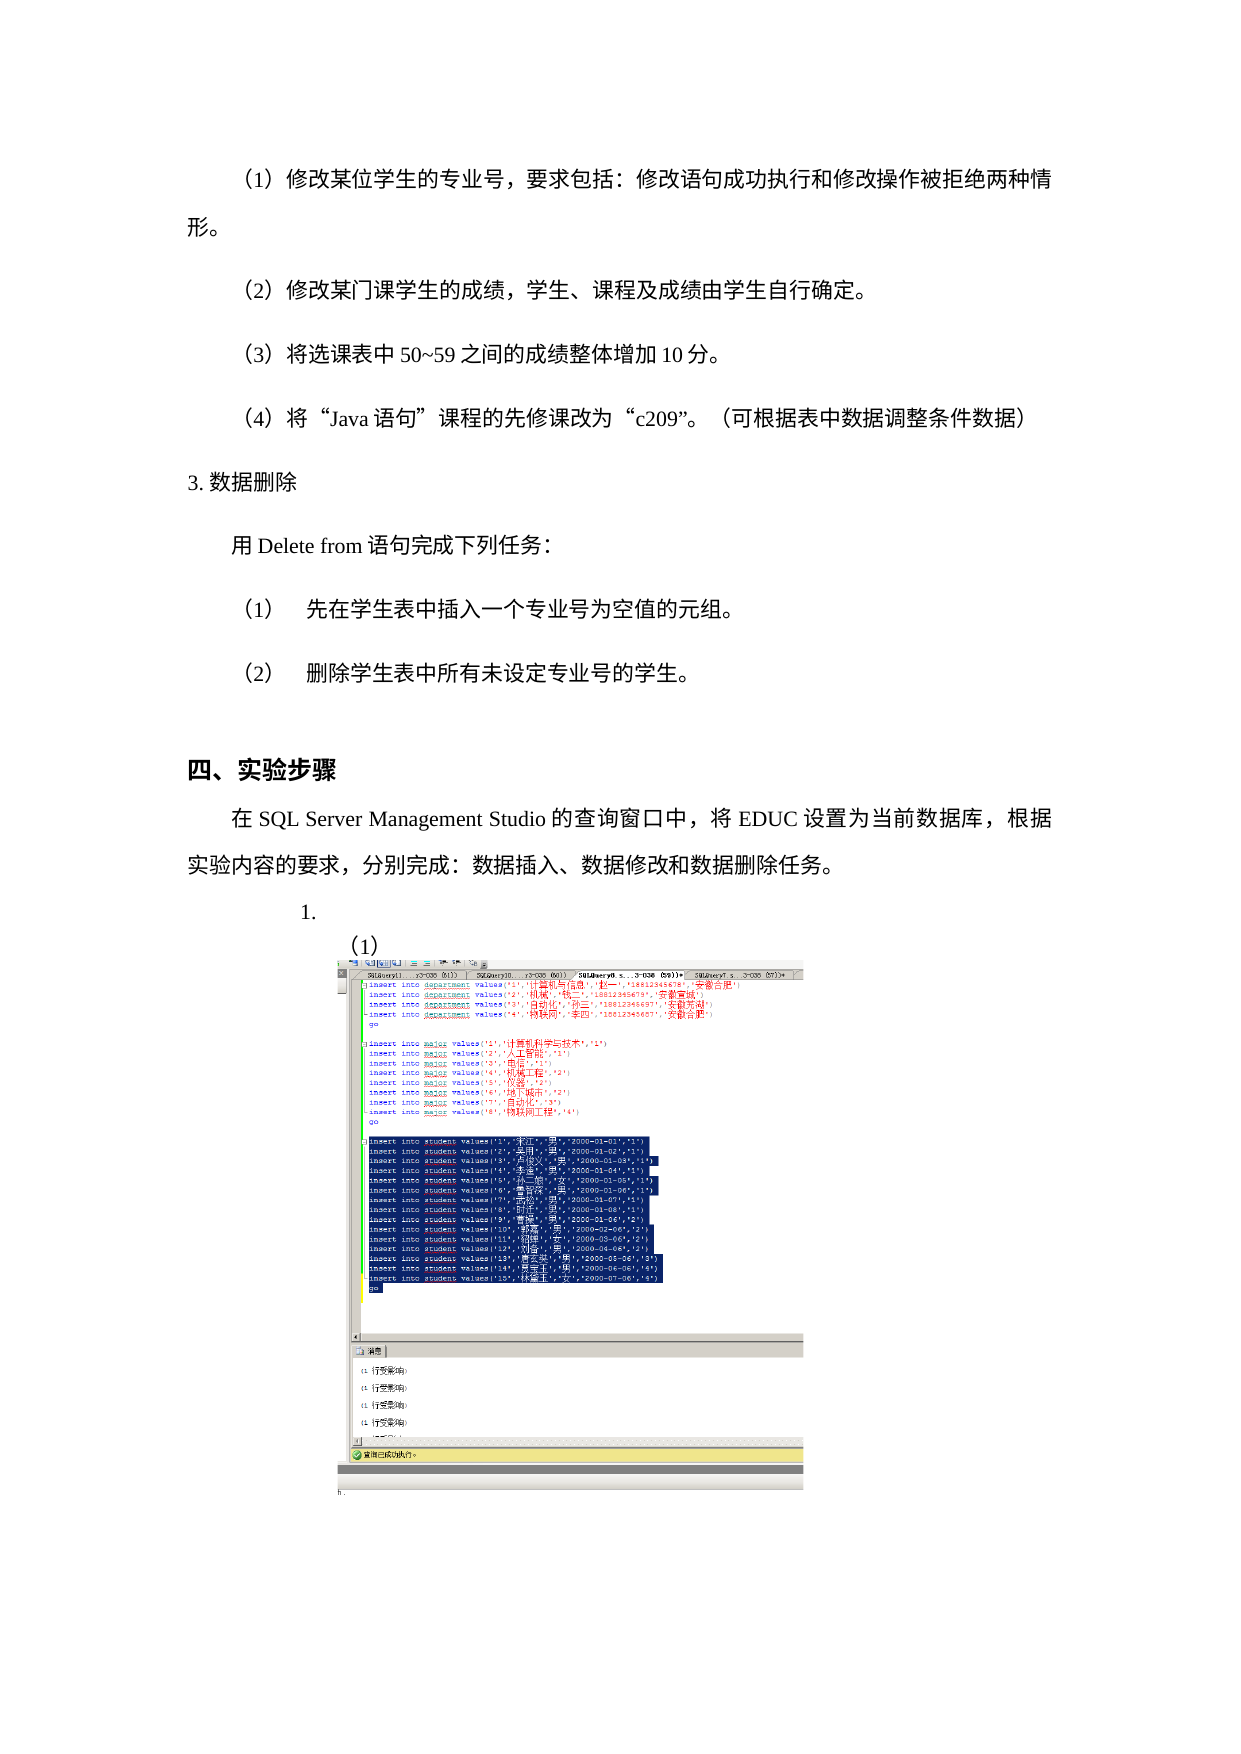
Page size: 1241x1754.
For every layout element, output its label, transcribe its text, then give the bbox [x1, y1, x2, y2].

text 用Delete from语句完成下列任务： [187, 528, 1053, 560]
text 四、实验步骤 [187, 736, 1053, 801]
list 删除学生表中所有未设定专业号的学生。 [231, 656, 1053, 687]
text （3）将选课表中50~59之间的成绩整体增加10分。 [187, 337, 1053, 369]
text 3. 数据删除 [187, 464, 1053, 496]
list 先在学生表中插入一个专业号为空值的元组。 [231, 592, 1053, 624]
list （1） [337, 928, 1053, 961]
text 在SQL Server Management Studio的查询窗口中，将EDUC设置为当前数据库，根据实验内容的要求，分别完成：数据插入、数据修改和数据删除任务。 [187, 801, 1053, 880]
text （1）修改某位学生的专业号，要求包括：修改语句成功执行和修改操作被拒绝两种情形。 [187, 162, 1053, 241]
text （4）将“Java语句”课程的先修课改为“c209”。（可根据表中数据调整条件数据） [187, 401, 1053, 432]
picture [337, 960, 804, 1495]
text （2）修改某门课学生的成绩，学生、课程及成绩由学生自行确定。 [187, 273, 1053, 305]
